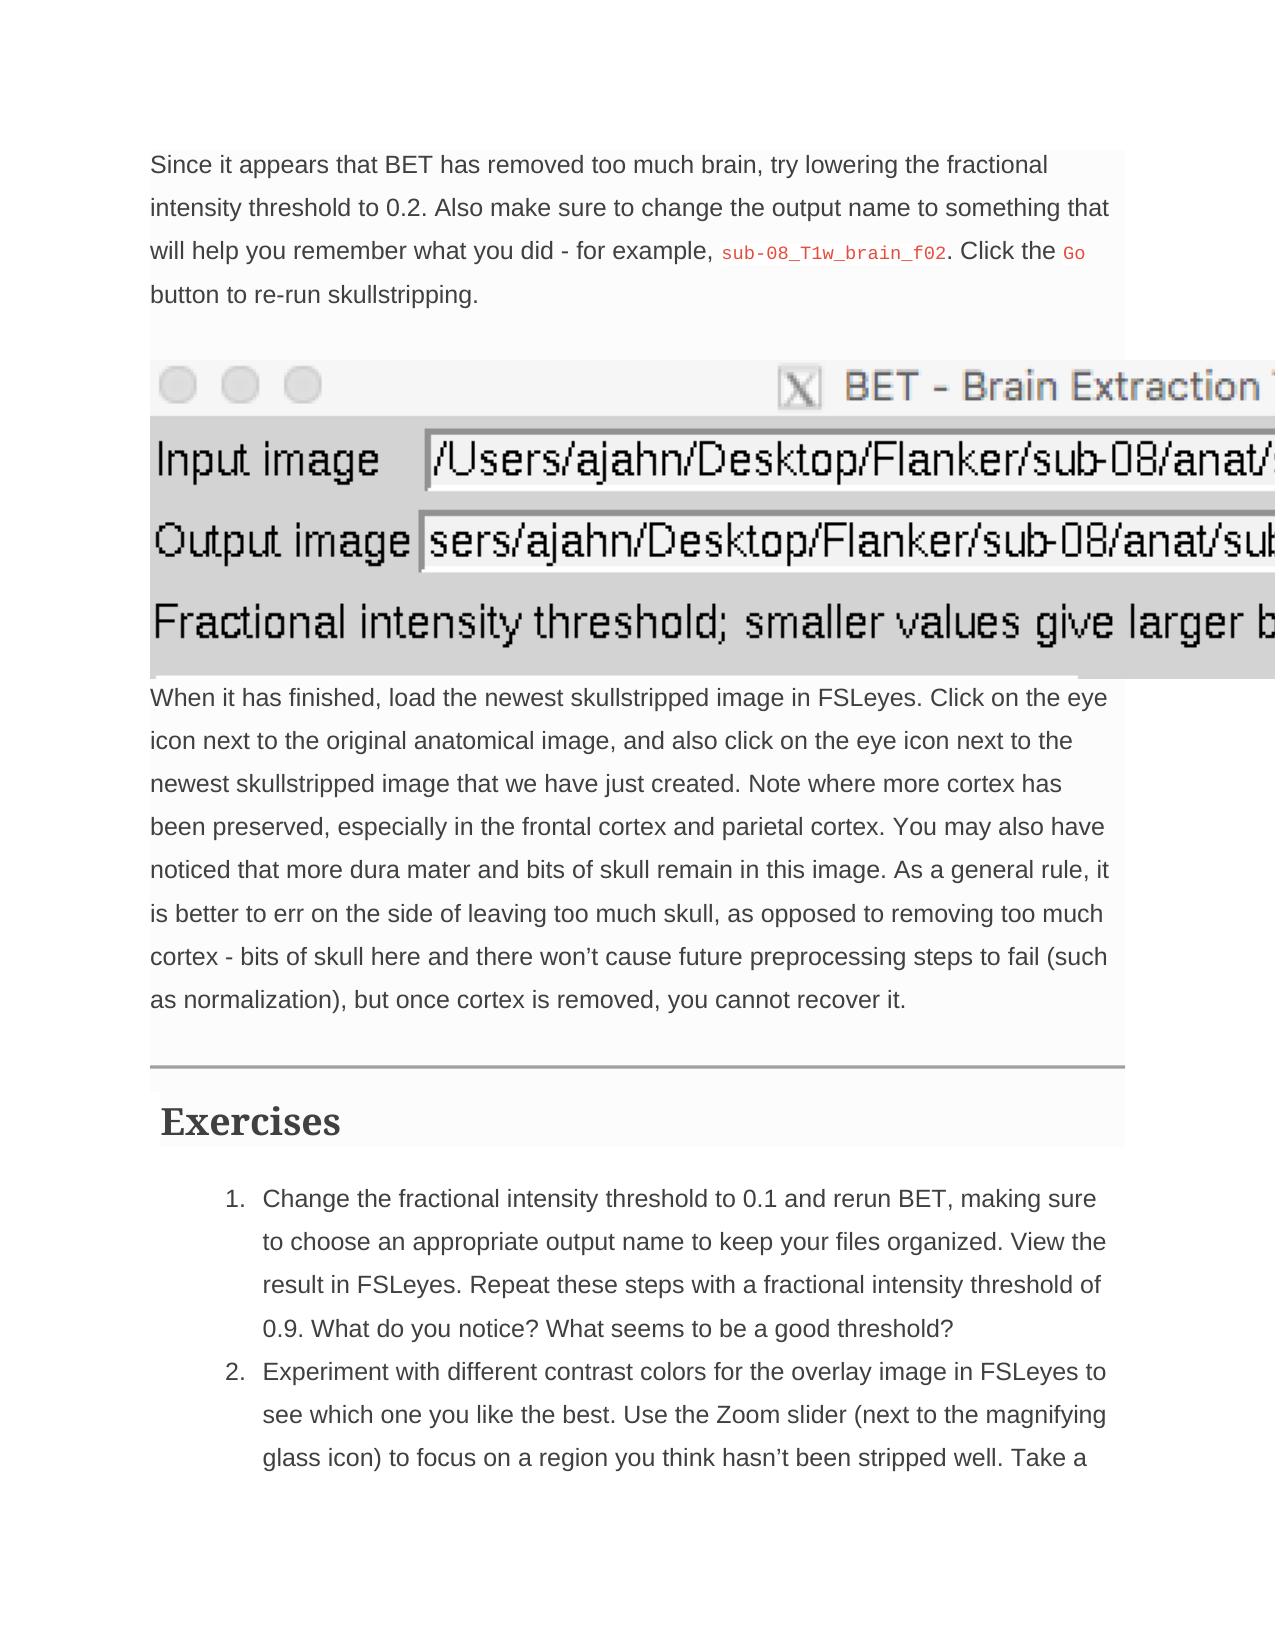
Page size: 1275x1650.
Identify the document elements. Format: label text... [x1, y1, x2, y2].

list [225, 1357, 1125, 1472]
picture [150, 360, 1275, 679]
subtitle Exercises [160, 1096, 1125, 1147]
text Since it appears that BET has removed too much brain, try lowering the fractional intensity threshold to 0.2. Also make sure to change the output name to something that will help you remember what you did - for example, sub-08_T1w_brain_f02. Click the Go button to re-run skullstripping. [150, 150, 1125, 308]
text When it has finished, load the newest skullstripped image in FSLeyes. Click on the eye icon next to the original anatomical image, and also click on the eye icon next to the newest skullstripped image that we have just created. Note where more cortex has been preserved, especially in the frontal cortex and parietal cortex. You may also have noticed that more dura mater and bits of skull remain in this image. As a general rule, it is better to err on the side of leaving too much skull, as opposed to removing too much cortex - bits of skull here and there won’t cause future preprocessing steps to fail (such as normalization), but once cortex is removed, you cannot recover it. [150, 683, 1125, 1013]
list Change the fractional intensity threshold to 0.1 and rerun BET, making sure to choose an appropriate output name to keep your files organized. View the result in FSLeyes. Repeat these steps with a fractional intensity threshold of 0.9. What do you notice? What seems to be a good threshold? [225, 1184, 1125, 1342]
